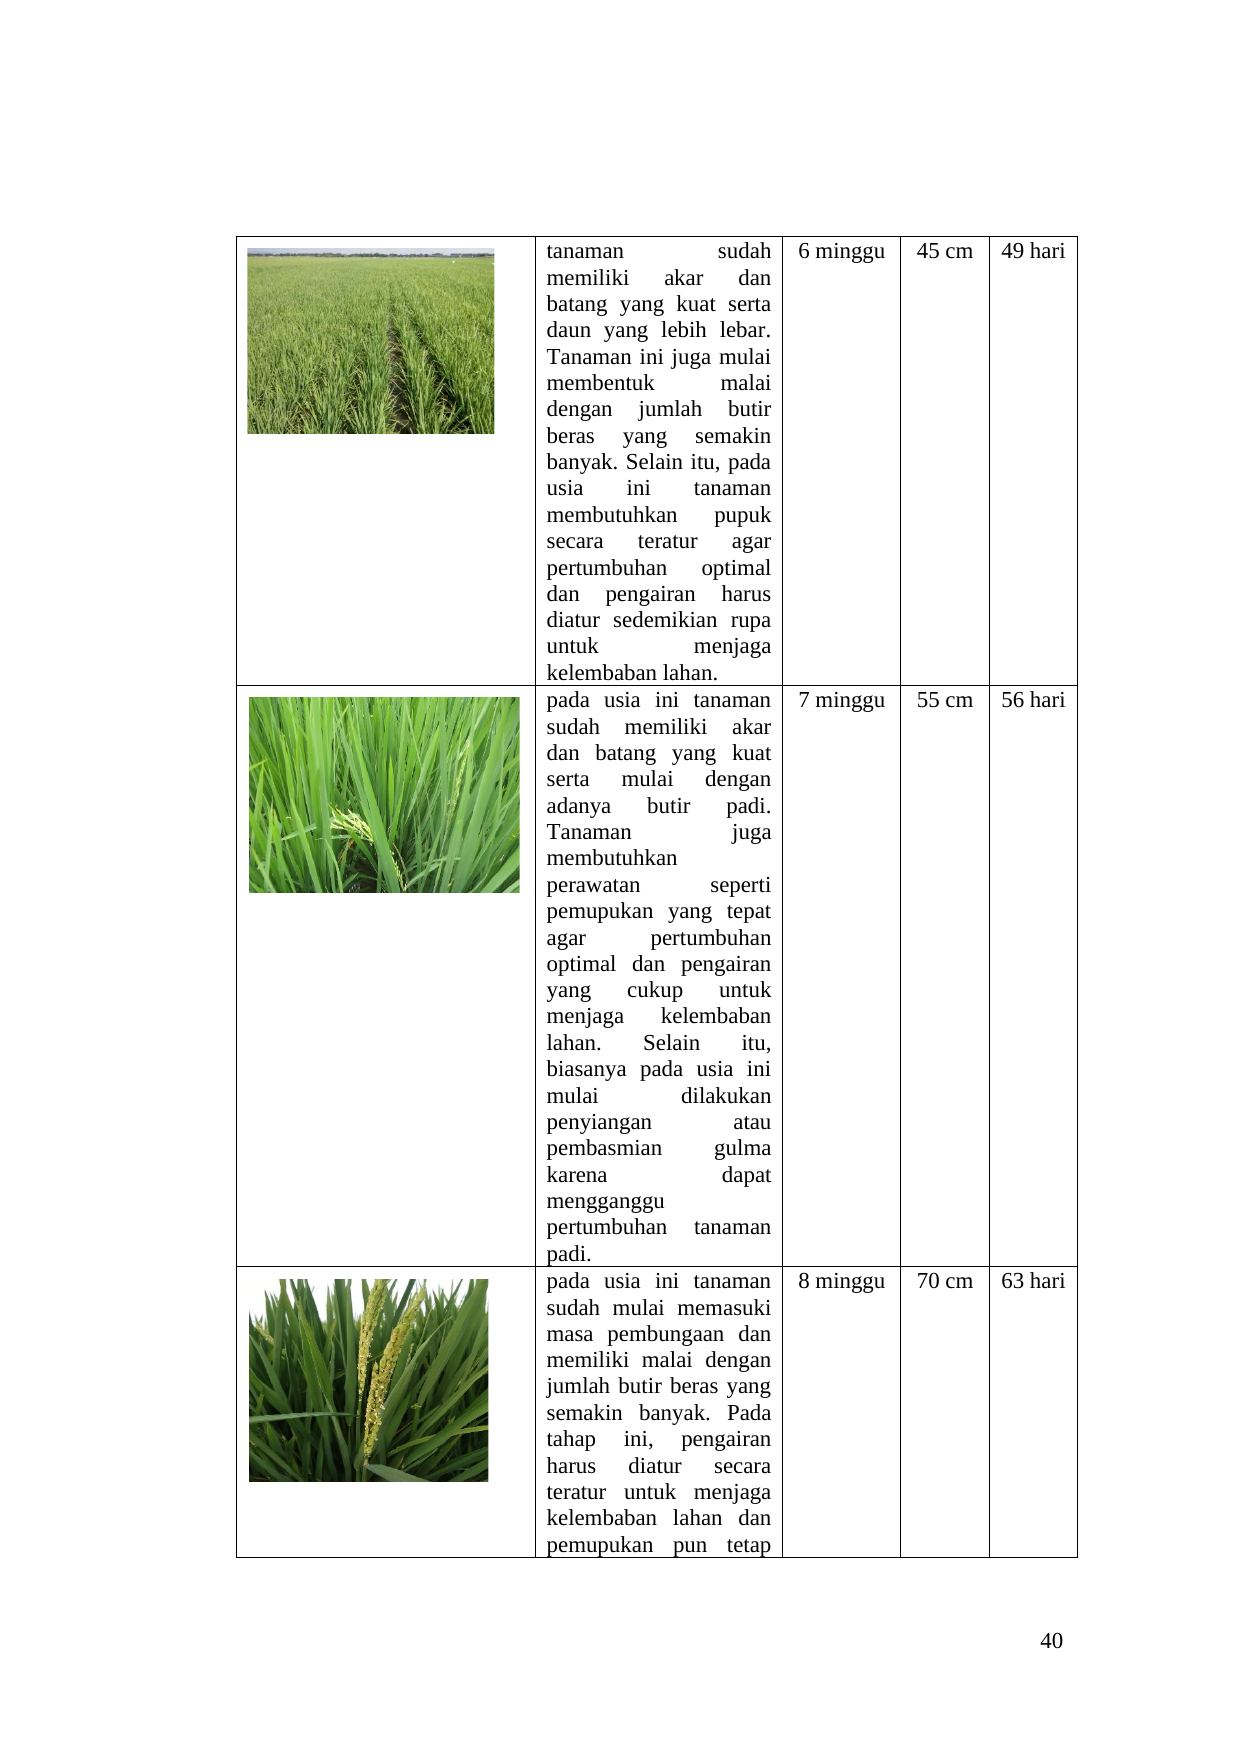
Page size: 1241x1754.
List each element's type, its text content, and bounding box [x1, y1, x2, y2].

table_cell 7 minggu [783, 686, 900, 1266]
table_cell 63 hari [990, 1267, 1077, 1557]
table_cell [237, 1267, 535, 1557]
table_cell tanaman sudah memiliki akar dan batang yang kuat serta daun yang lebih lebar. Tanaman ini juga mulai membentuk malai dengan jumlah butir beras yang semakin banyak. Selain itu, pada usia ini tanaman membutuhkan pupuk secara teratur agar pertumbuhan optimal dan pengairan harus diatur sedemikian rupa untuk menjaga kelembaban lahan. [536, 237, 782, 685]
table_cell 55 cm [901, 686, 989, 1266]
table_cell 56 hari [990, 686, 1077, 1266]
table_cell [237, 686, 535, 1266]
table_cell 49 hari [990, 237, 1077, 685]
picture [247, 1279, 488, 1480]
picture [247, 248, 494, 434]
table_cell pada usia ini tanaman sudah memiliki akar dan batang yang kuat serta mulai dengan adanya butir padi. Tanaman juga membutuhkan perawatan seperti pemupukan yang tepat agar pertumbuhan optimal dan pengairan yang cukup untuk menjaga kelembaban lahan. Selain itu, biasanya pada usia ini mulai dilakukan penyiangan atau pembasmian gulma karena dapat mengganggu pertumbuhan tanaman padi. [536, 686, 782, 1266]
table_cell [536, 1267, 782, 1557]
table_cell 70 cm [901, 1267, 989, 1557]
table_cell [237, 237, 535, 685]
table_cell 6 minggu [783, 237, 900, 685]
table_cell 8 minggu [783, 1267, 900, 1557]
table_cell 45 cm [901, 237, 989, 685]
